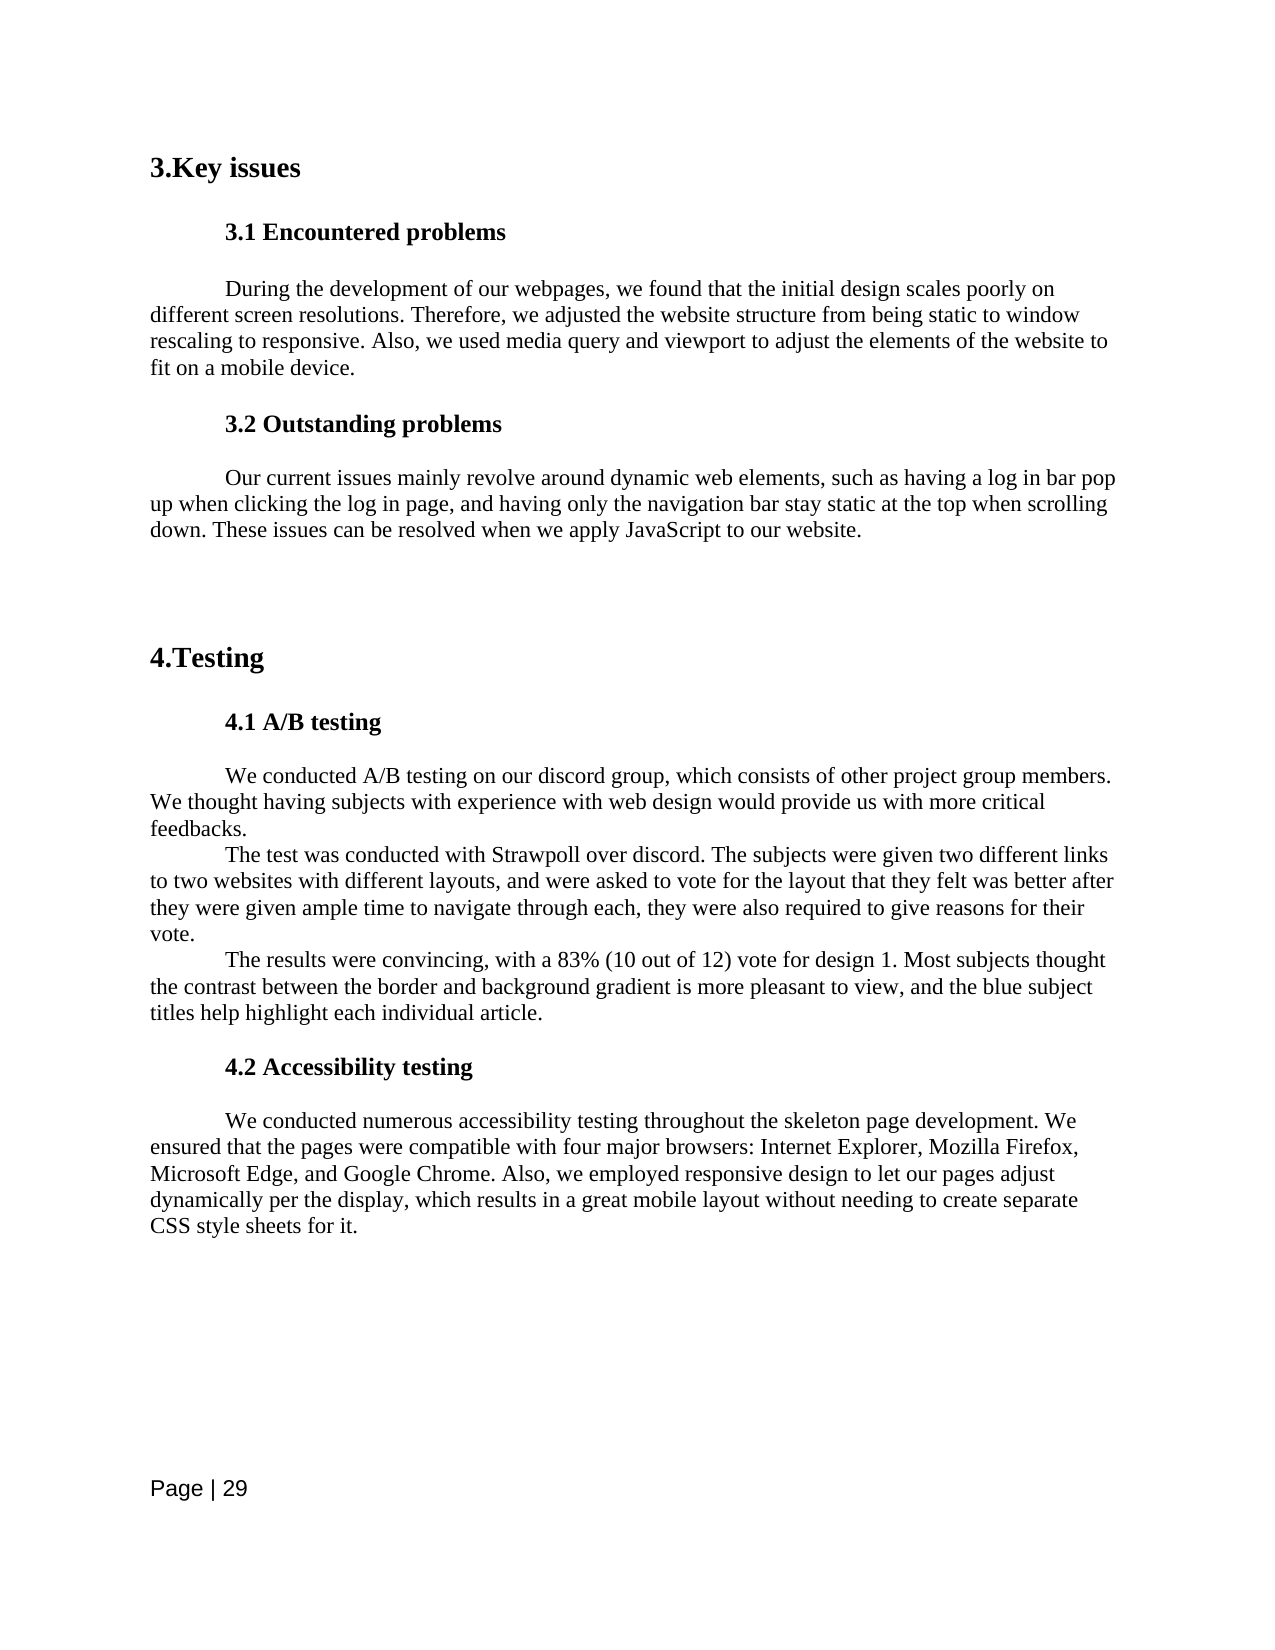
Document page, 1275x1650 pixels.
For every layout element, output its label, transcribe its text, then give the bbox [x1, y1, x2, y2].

text During the development of our webpages, we found that the initial design scales poorly on different screen resolutions. Therefore, we adjusted the website structure from being static to window rescaling to responsive. Also, we used media query and viewport to adjust the elements of the website to fit on a mobile device. [150, 274, 1125, 380]
text 3.1 Encountered problems [150, 217, 1125, 246]
text 4.2 Accessibility testing [150, 1052, 1125, 1081]
text 3.Key issues [150, 150, 1125, 183]
text 3.2 Outstanding problems [150, 409, 1125, 437]
text 4.1 A/B testing [150, 707, 1125, 736]
text The results were convincing, with a 83% (10 out of 12) vote for design 1. Most subjects thought the contrast between the border and background gradient is more pleasant to view, and the blue subject titles help highlight each individual article. [150, 946, 1125, 1025]
text The test was conducted with Strawpoll over discord. The subjects were given two different links to two websites with different layouts, and were asked to vote for the layout that they felt was better after they were given ample time to navigate through each, they were also required to give reasons for their vote. [150, 841, 1125, 946]
text We conducted numerous accessibility testing throughout the skeleton page development. We ensured that the pages were compatible with four major browsers: Internet Explorer, Mozilla Firefox, Microsoft Edge, and Google Chrome. Also, we employed responsive design to let our pages adjust dynamically per the display, which results in a great mobile layout without needing to create separate CSS style sheets for it. [150, 1107, 1125, 1239]
text We conducted A/B testing on our discord group, which consists of other project group members. We thought having subjects with experience with web design would provide us with more critical feedbacks. [150, 762, 1125, 841]
text 4.Testing [150, 640, 1125, 673]
text Our current issues mainly revolve around dynamic web elements, such as having a log in bar pop up when clicking the log in page, and having only the navigation bar stay static at the top when scrolling down. These issues can be resolved when we apply JavaScript to our website. [150, 464, 1125, 543]
